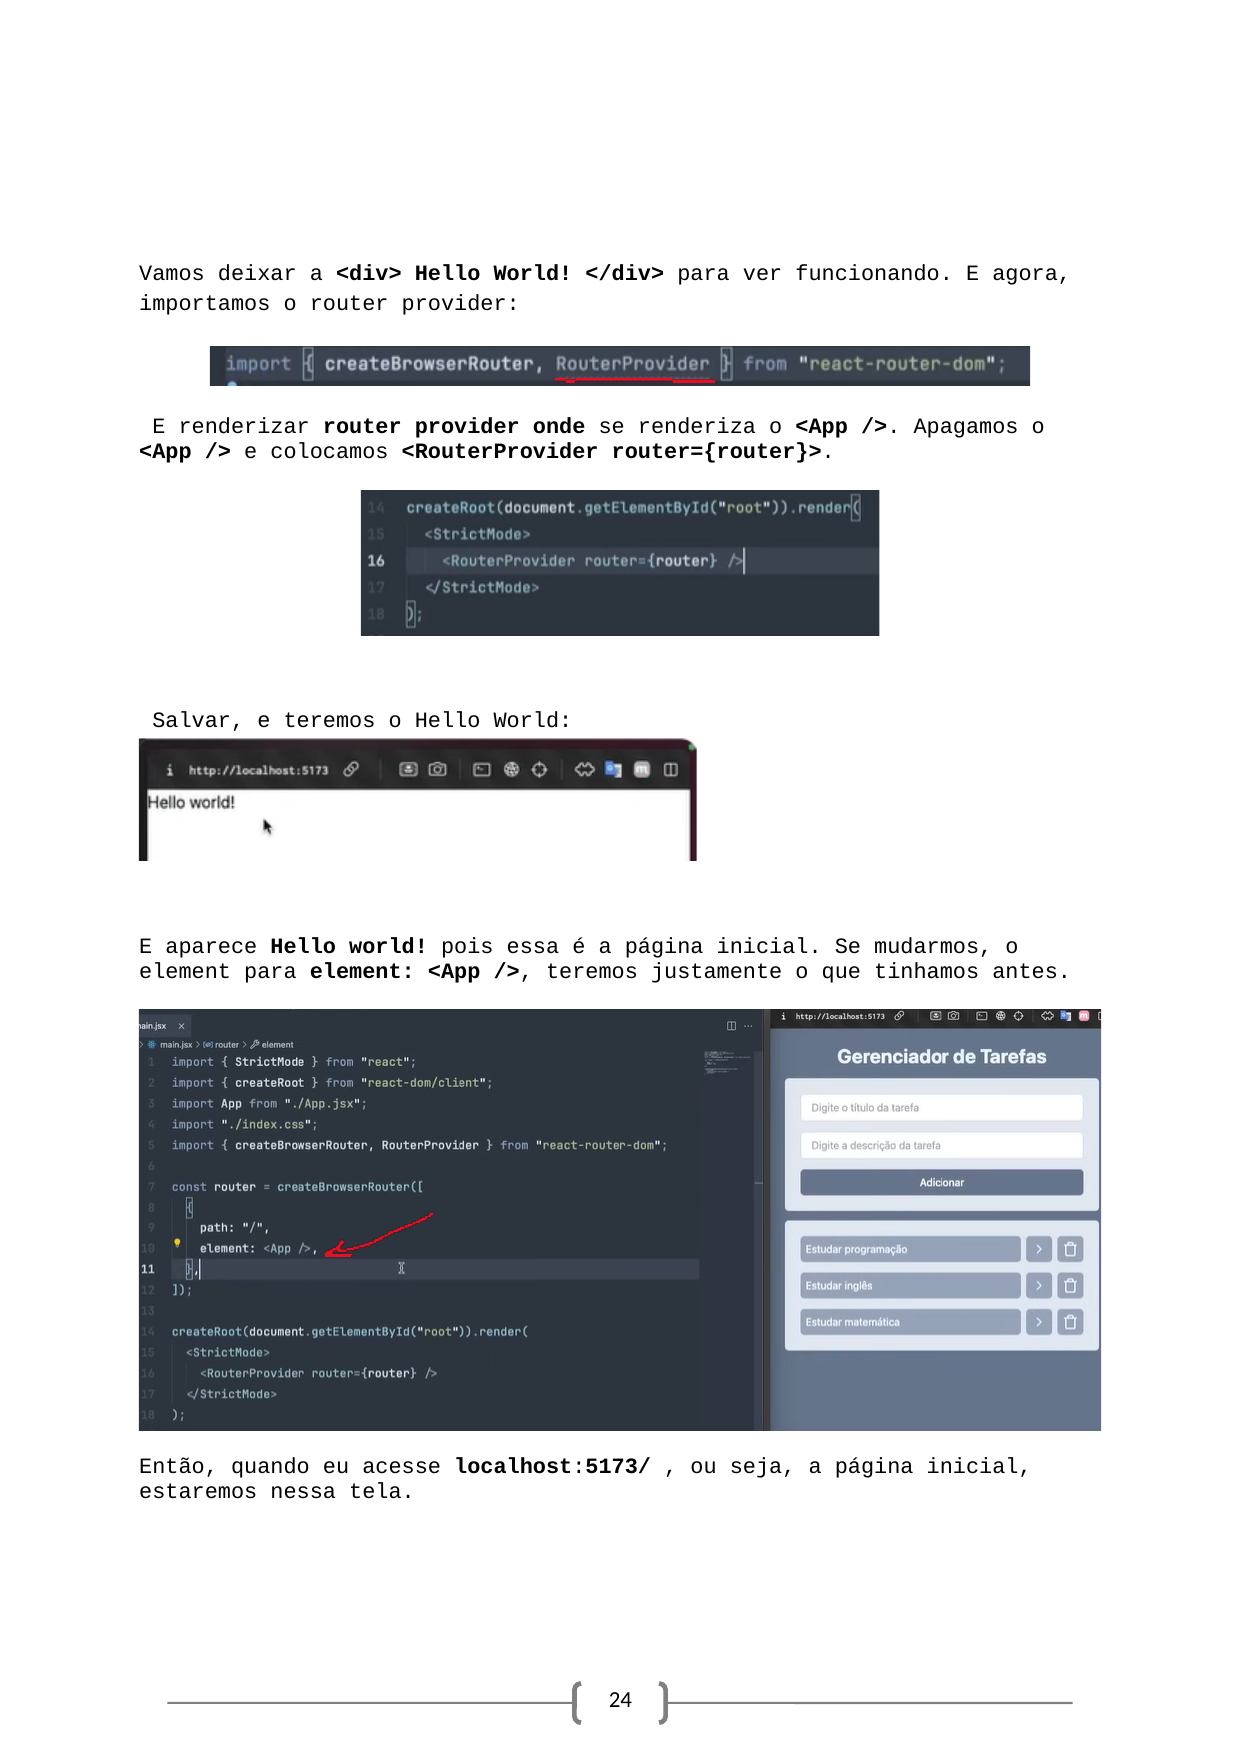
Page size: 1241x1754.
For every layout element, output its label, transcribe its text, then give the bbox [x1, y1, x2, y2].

picture [209, 346, 1031, 386]
text Então, quando eu acesse localhost:5173/ , ou seja, a página inicial, estaremos nessa tela. [139, 1455, 1101, 1505]
picture [138, 1009, 1102, 1431]
picture [360, 490, 880, 636]
picture [138, 734, 697, 861]
text E aparece Hello world! pois essa é a página inicial. Se mudarmos, o element para element: <App />, teremos justamente o que tinhamos antes. [139, 935, 1101, 985]
text E renderizar router provider onde se renderiza o <App />. Apagamos o <App /> e colocamos <RouterProvider router={router}>. [139, 416, 1101, 465]
text Vamos deixar a <div> Hello World! </div> para ver funcionando. E agora, importamos o router provider: [139, 262, 1101, 317]
